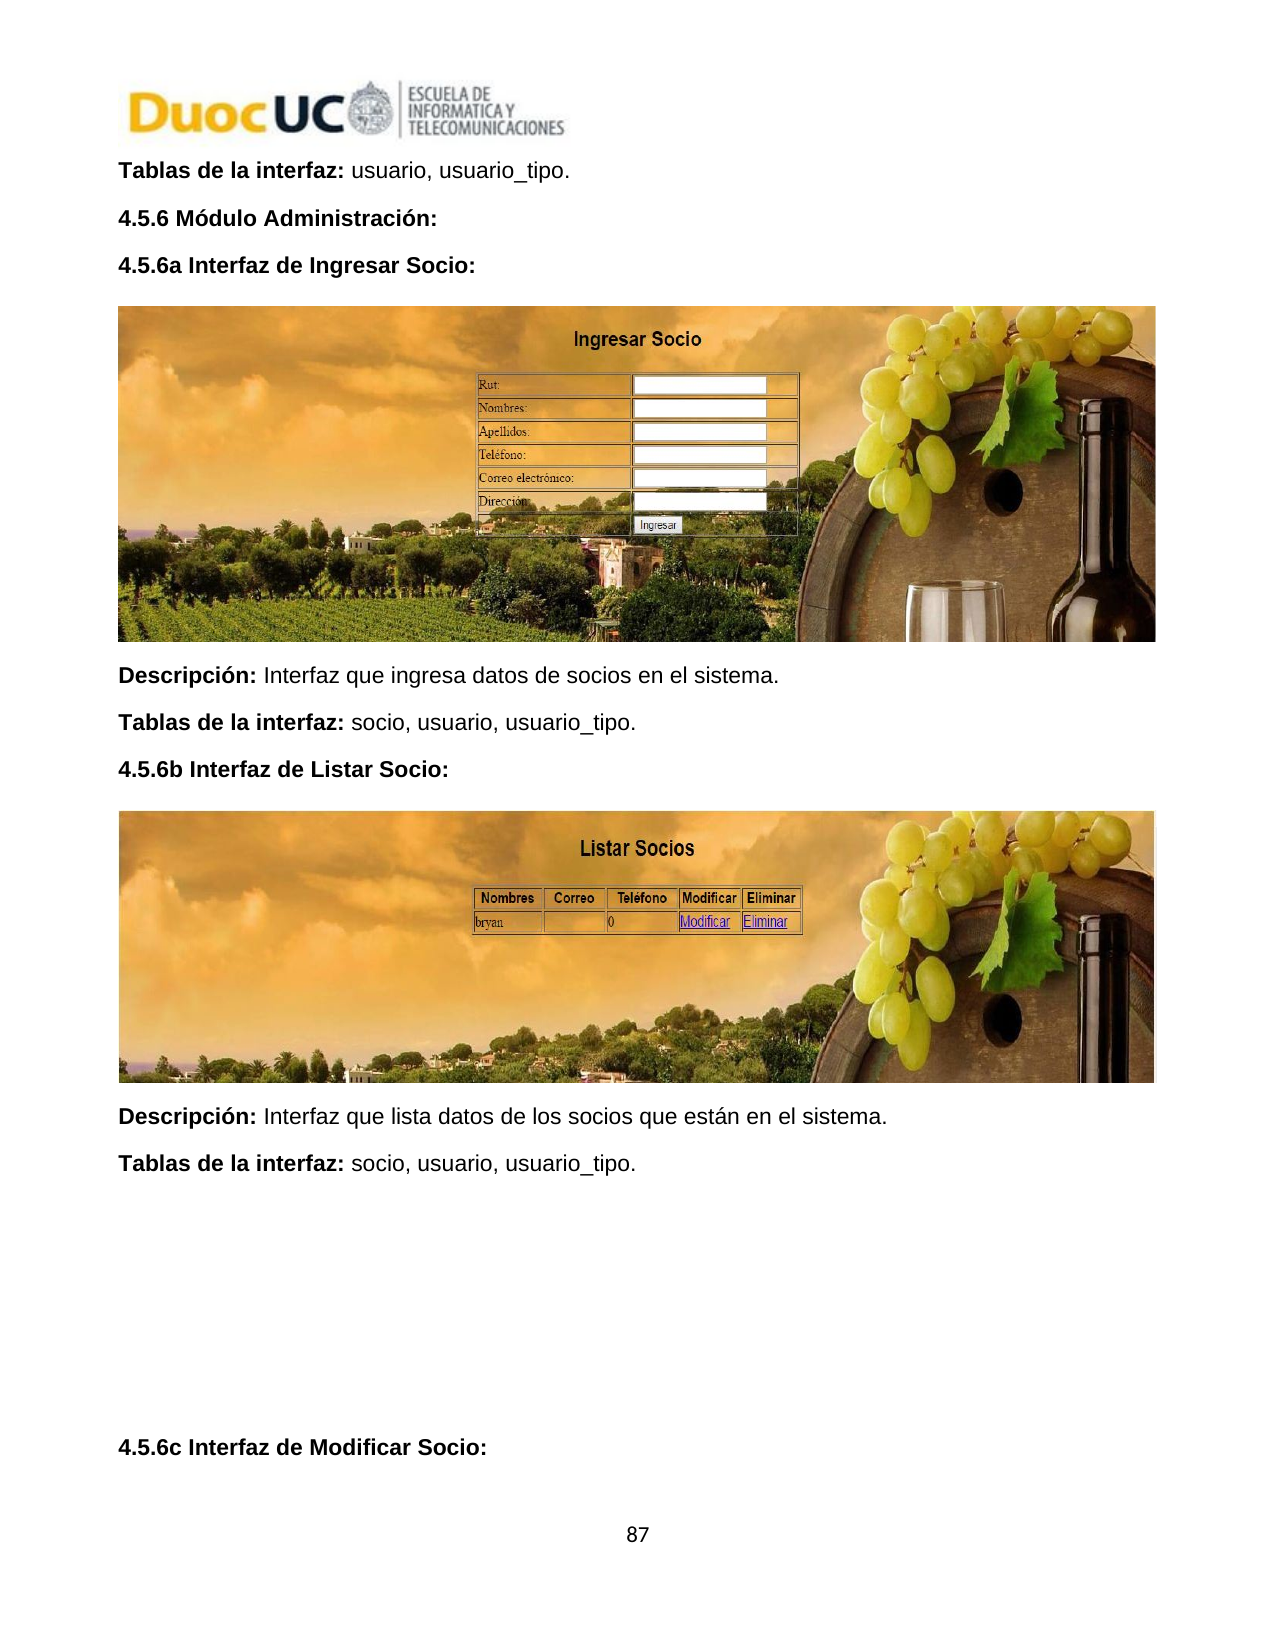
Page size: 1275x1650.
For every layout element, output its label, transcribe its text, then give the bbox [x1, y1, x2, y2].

picture [118, 59, 589, 158]
subtitle 4.5.6 Módulo Administración: [118, 204, 1157, 231]
subtitle 4.5.6a Interfaz de Ingresar Socio: [118, 252, 1157, 278]
subtitle 4.5.6b Interfaz de Listar Socio: [118, 756, 1157, 783]
text Tablas de la interfaz: socio, usuario, usuario_tipo. [118, 709, 1157, 736]
picture [118, 810, 1157, 1083]
text Tablas de la interfaz: socio, usuario, usuario_tipo. [118, 1150, 1157, 1177]
picture [118, 306, 1156, 642]
text Tablas de la interfaz: usuario, usuario_tipo. [118, 157, 1157, 184]
subtitle 4.5.6c Interfaz de Modificar Socio: [118, 1433, 1157, 1460]
text Descripción: Interfaz que ingresa datos de socios en el sistema. [118, 662, 1157, 688]
text Descripción: Interfaz que lista datos de los socios que están en el sistema. [118, 1103, 1157, 1129]
